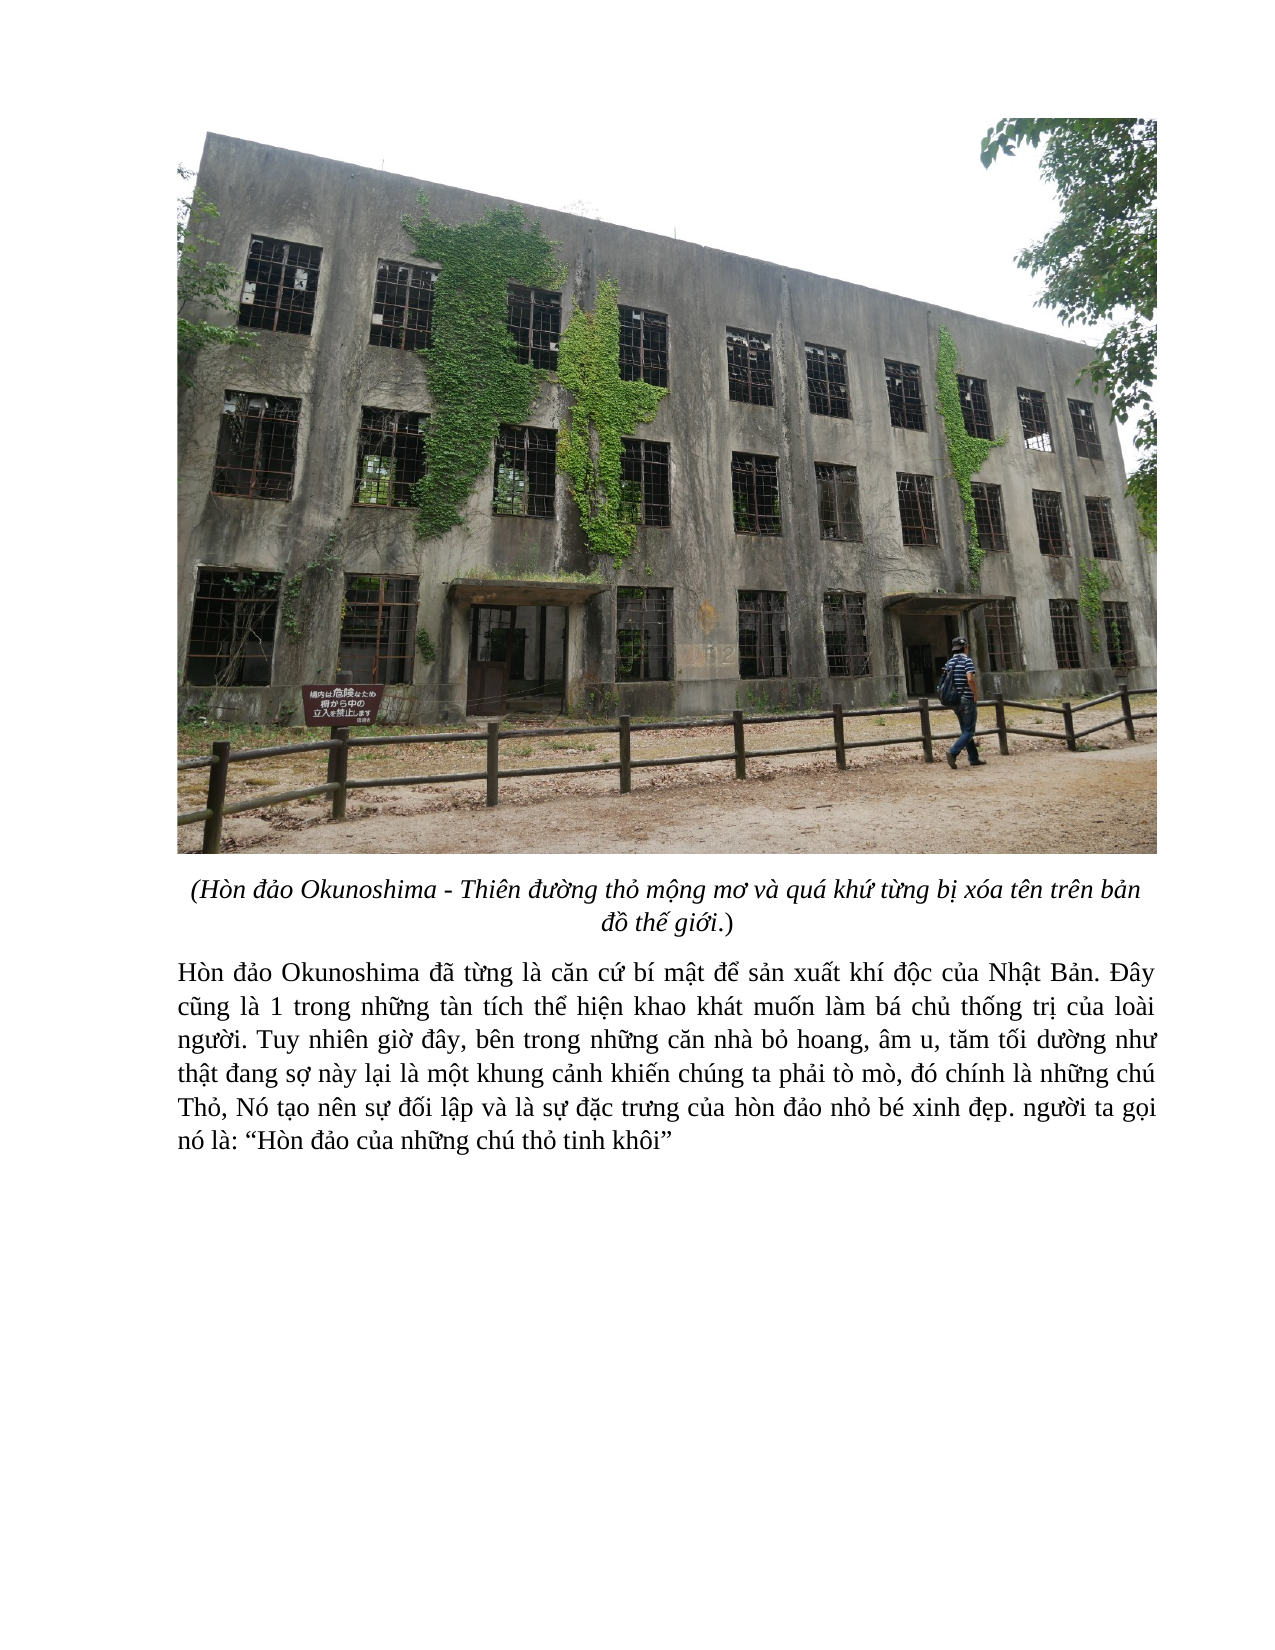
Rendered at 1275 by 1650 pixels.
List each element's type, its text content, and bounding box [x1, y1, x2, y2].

picture [177, 118, 1157, 854]
text Hòn đảo Okunoshima đã từng là căn cứ bí mật để sản xuất khí độc của Nhật Bản. Đây cũng là 1 trong những tàn tích thể hiện khao khát muốn làm bá chủ thống trị của loài người. Tuy nhiên giờ đây, bên trong những căn nhà bỏ hoang, âm u, tăm tối dường như thật đang sợ này lại là một khung cảnh khiến chúng ta phải tò mò, đó chính là những chú Thỏ, Nó tạo nên sự đối lập và là sự đặc trưng của hòn đảo nhỏ bé xinh đẹp. người ta gọi nó là: “Hòn đảo của những chú thỏ tinh khôi” [177, 956, 1157, 1155]
text (Hòn đảo Okunoshima - Thiên đường thỏ mộng mơ và quá khứ từng bị xóa tên trên bản đồ thế giới.) [177, 873, 1157, 937]
